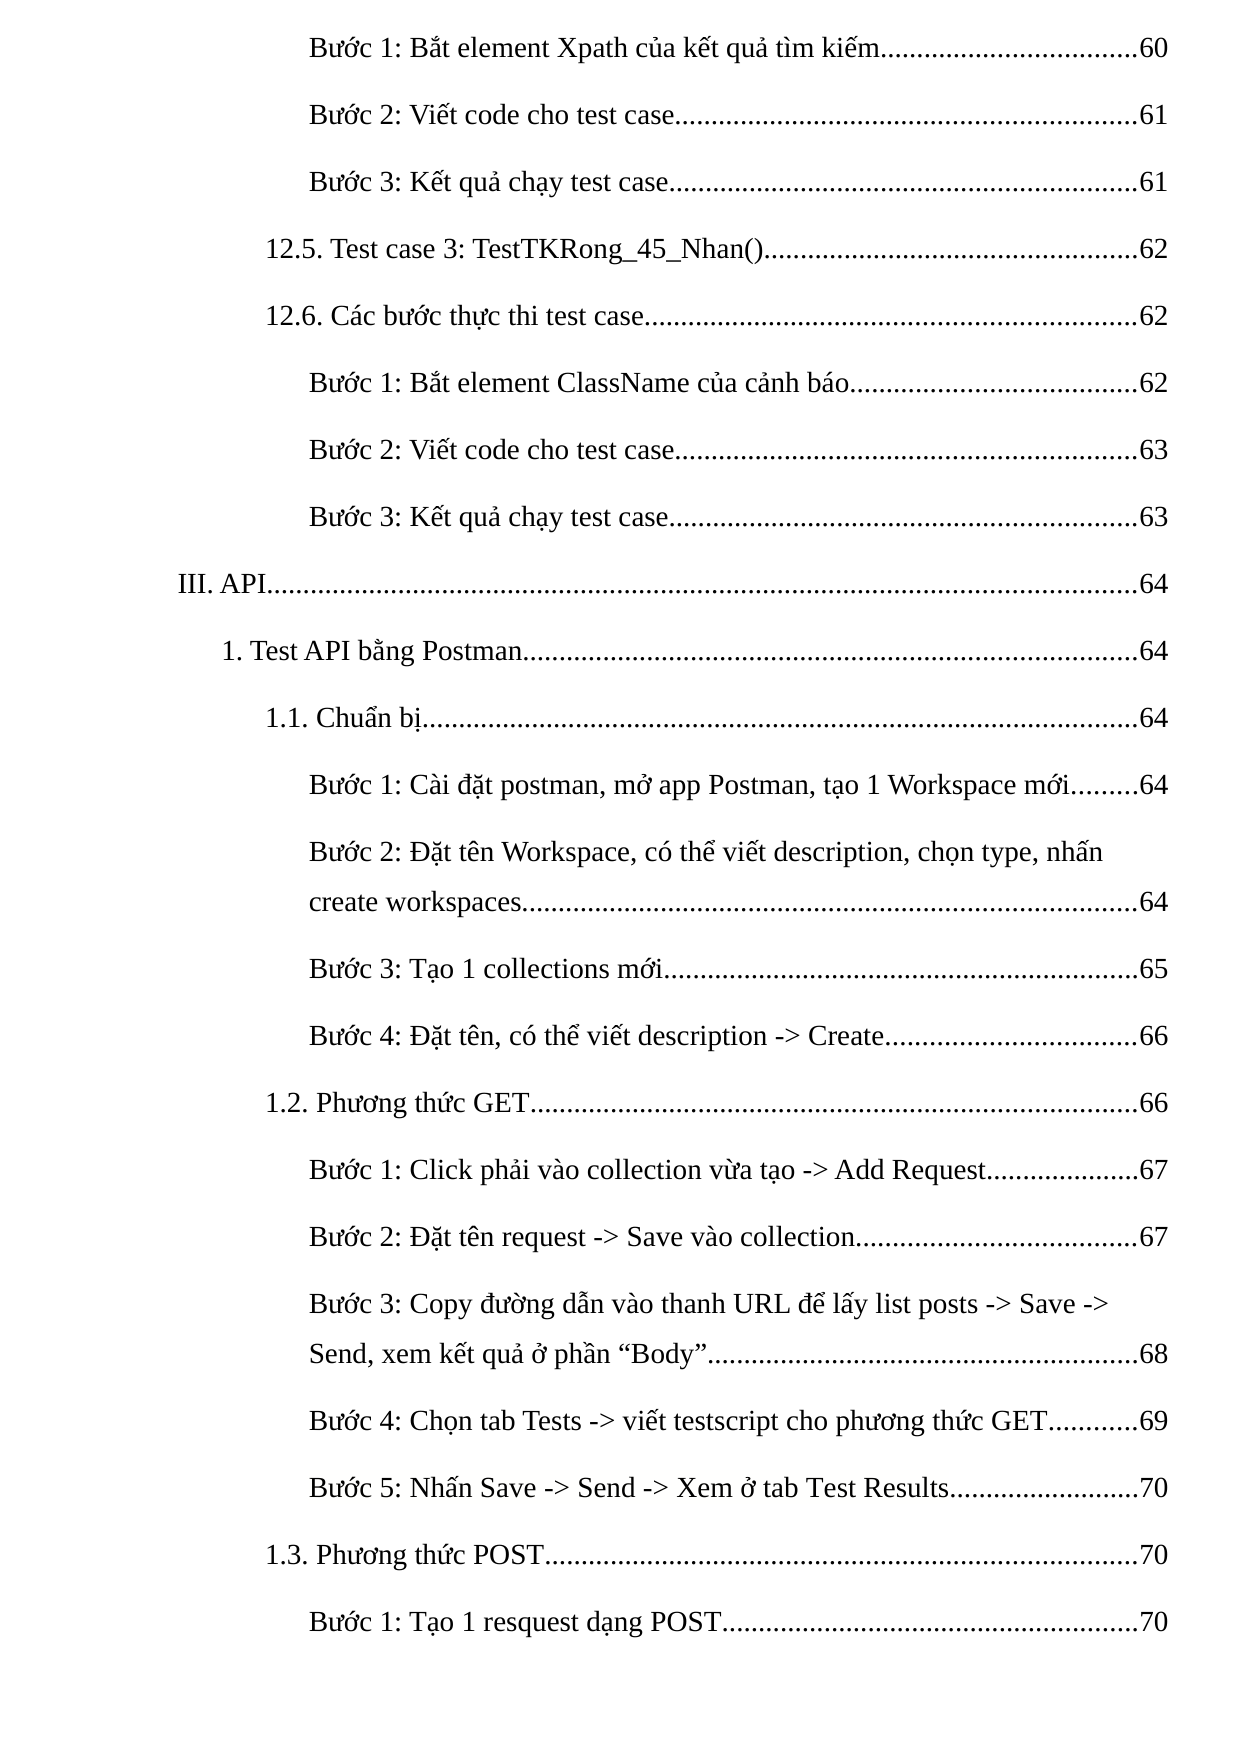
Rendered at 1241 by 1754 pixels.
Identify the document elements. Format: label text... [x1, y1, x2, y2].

text Bước 5: Nhấn Save -> Send -> Xem ở tab Test Results 70 [949, 1470, 1168, 1504]
text Bước 4: Chọn tab Tests -> viết testscript cho phương thức GET 69 [308, 1403, 1168, 1437]
text Bước 3: Tạo 1 collections mới 65 [308, 951, 1168, 984]
text Bước 3: Kết quả chạy test case 61 [308, 164, 1168, 197]
text Bước 2: Viết code cho test case 63 [308, 432, 1168, 465]
text 12.5. Test case 3: TestTKRong_45_Nhan() 62 [265, 231, 1168, 264]
text Bước 3: Copy đường dẫn vào thanh URL để lấy list posts -> Save -> Send, xem kết quả ở phần “Body” 68 [308, 1286, 1168, 1370]
text Bước 3: Kết quả chạy test case 63 [308, 499, 1168, 532]
text Bước 2: Đặt tên request -> Save vào collection 67 [308, 1219, 1168, 1252]
text Bước 1: Click phải vào collection vừa tạo -> Add Request 67 [308, 1152, 1168, 1186]
text 1.3. Phương thức POST 70 [265, 1537, 1168, 1571]
text Bước 1: Cài đặt postman, mở app Postman, tạo 1 Workspace mới 64 [308, 767, 1168, 800]
text Bước 2: Đặt tên Workspace, có thể viết description, chọn type, nhấn create workspaces 64 [308, 834, 1168, 918]
text 1.2. Phương thức GET 66 [265, 1085, 1168, 1118]
text III. API 64 [177, 566, 1168, 599]
text Bước 2: Viết code cho test case 61 [308, 97, 1168, 131]
text Bước 1: Bắt element Xpath của kết quả tìm kiếm 60 [308, 30, 1168, 63]
text Bước 1: Tạo 1 resquest dạng POST 70 [308, 1604, 1168, 1638]
text 1.1. Chuẩn bị 64 [265, 700, 1168, 733]
text Bước 1: Bắt element ClassName của cảnh báo 62 [308, 365, 1168, 398]
text Bước 4: Đặt tên, có thể viết description -> Create 66 [308, 1018, 1168, 1052]
text 1. Test API bằng Postman 64 [221, 633, 1168, 666]
text 12.6. Các bước thực thi test case 62 [265, 298, 1168, 331]
